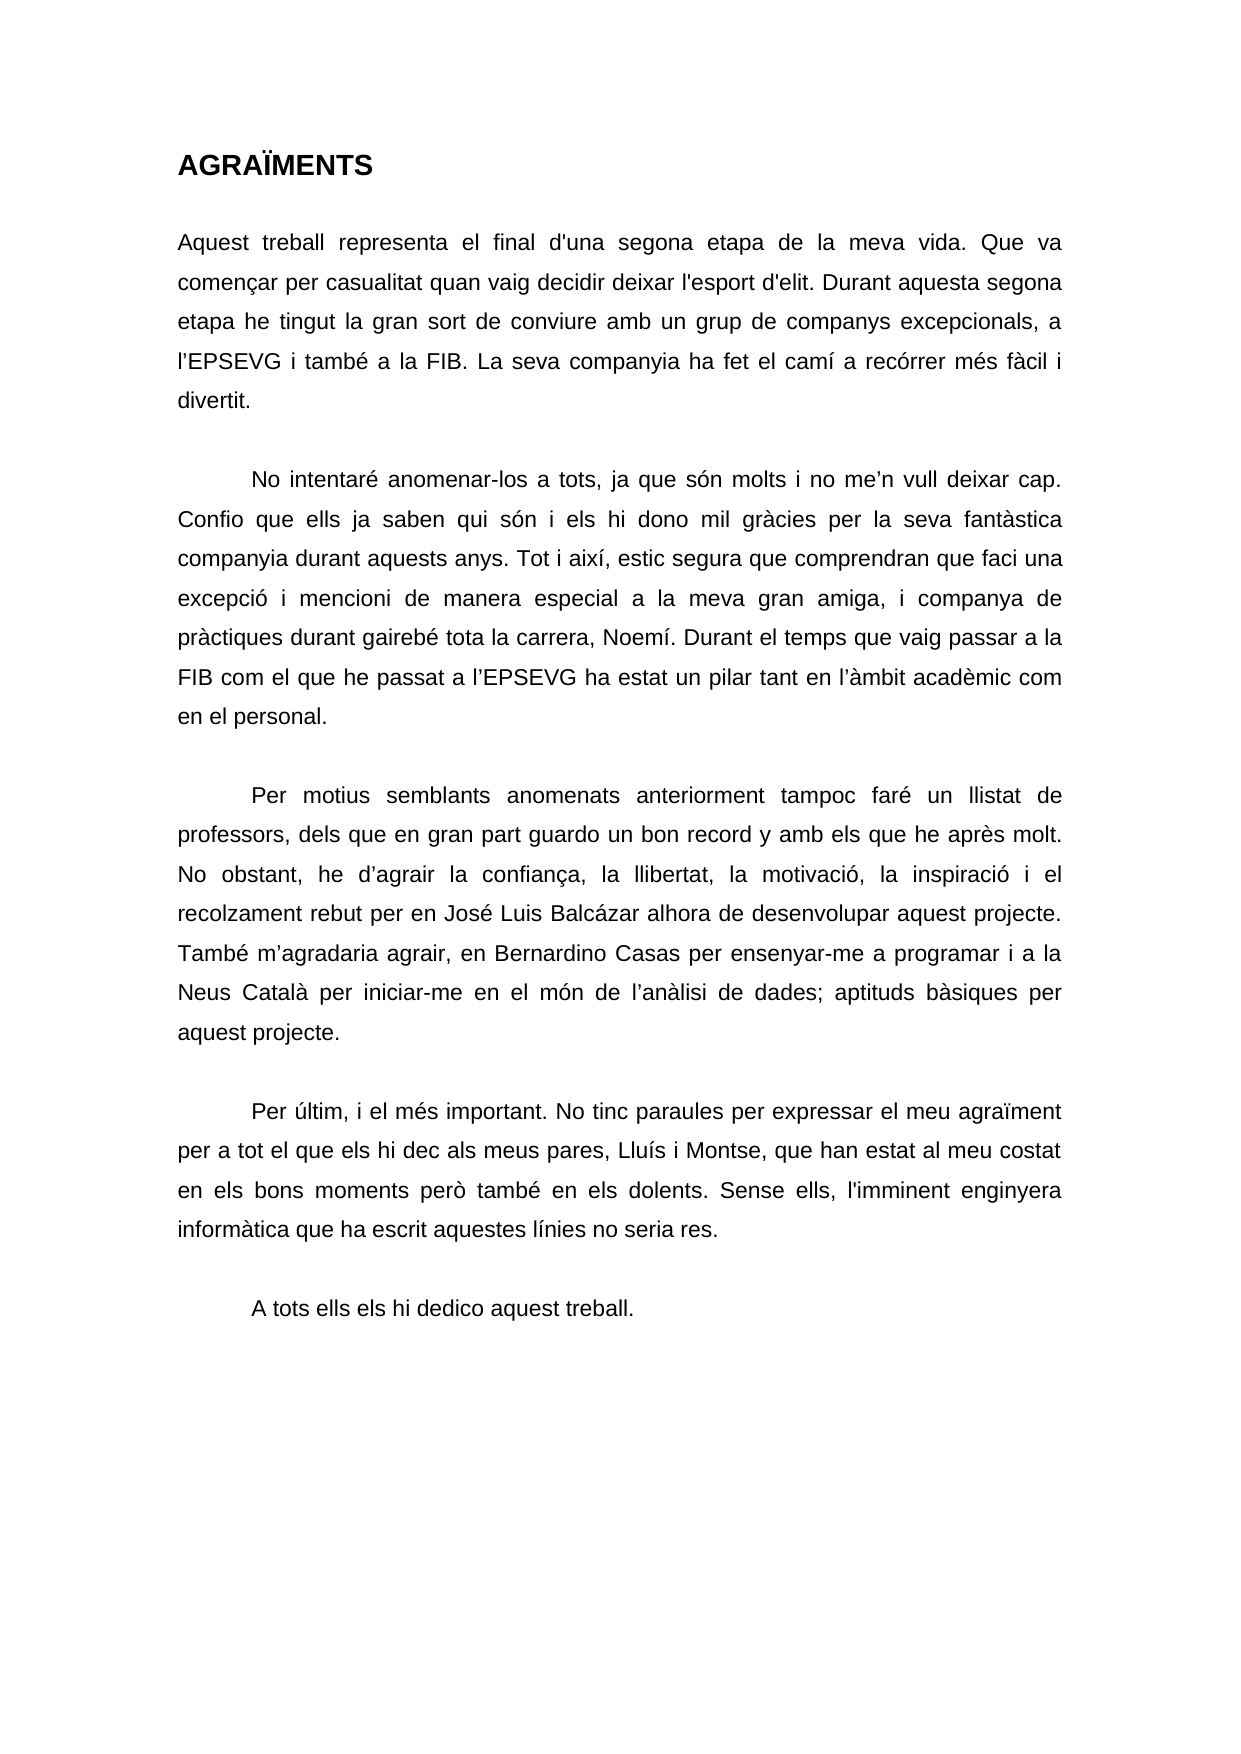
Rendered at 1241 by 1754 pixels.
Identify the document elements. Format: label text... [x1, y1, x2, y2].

text Per motius semblants anomenats anteriorment tampoc faré un llistat de professors, dels que en gran part guardo un bon record y amb els que he après molt. No obstant, he d’agrair la confiança, la llibertat, la motivació, la inspiració i el recolzament rebut per en José Luis Balcázar alhora de desenvolupar aquest projecte. També m’agradaria agrair, en Bernardino Casas per ensenyar-me a programar i a la Neus Català per iniciar-me en el món de l’anàlisi de dades; aptituds bàsiques per aquest projecte. [177, 782, 1063, 1045]
text Aquest treball representa el final d'una segona etapa de la meva vida. Que va començar per casualitat quan vaig decidir deixar l'esport d'elit. Durant aquesta segona etapa he tingut la gran sort de conviure amb un grup de companys excepcionals, a l’EPSEVG i també a la FIB. La seva companyia ha fet el camí a recórrer més fàcil i divertit. [177, 229, 1063, 413]
text No intentaré anomenar-los a tots, ja que són molts i no me’n vull deixar cap. Confio que ells ja saben qui són i els hi dono mil gràcies per la seva fantàstica companyia durant aquests anys. Tot i així, estic segura que comprendran que faci una excepció i mencioni de manera especial a la meva gran amiga, i companya de pràctiques durant gairebé tota la carrera, Noemí. Durant el temps que vaig passar a la FIB com el que he passat a l’EPSEVG ha estat un pilar tant en l’àmbit acadèmic com en el personal. [177, 466, 1063, 729]
text Per últim, i el més important. No tinc paraules per expressar el meu agraïment per a tot el que els hi dec als meus pares, Lluís i Montse, que han estat al meu costat en els bons moments però també en els dolents. Sense ells, l'imminent enginyera informàtica que ha escrit aquestes línies no seria res. [177, 1098, 1063, 1242]
text A tots ells els hi dedico aquest treball. [177, 1295, 1063, 1321]
title AGRAÏMENTS [177, 148, 1063, 181]
